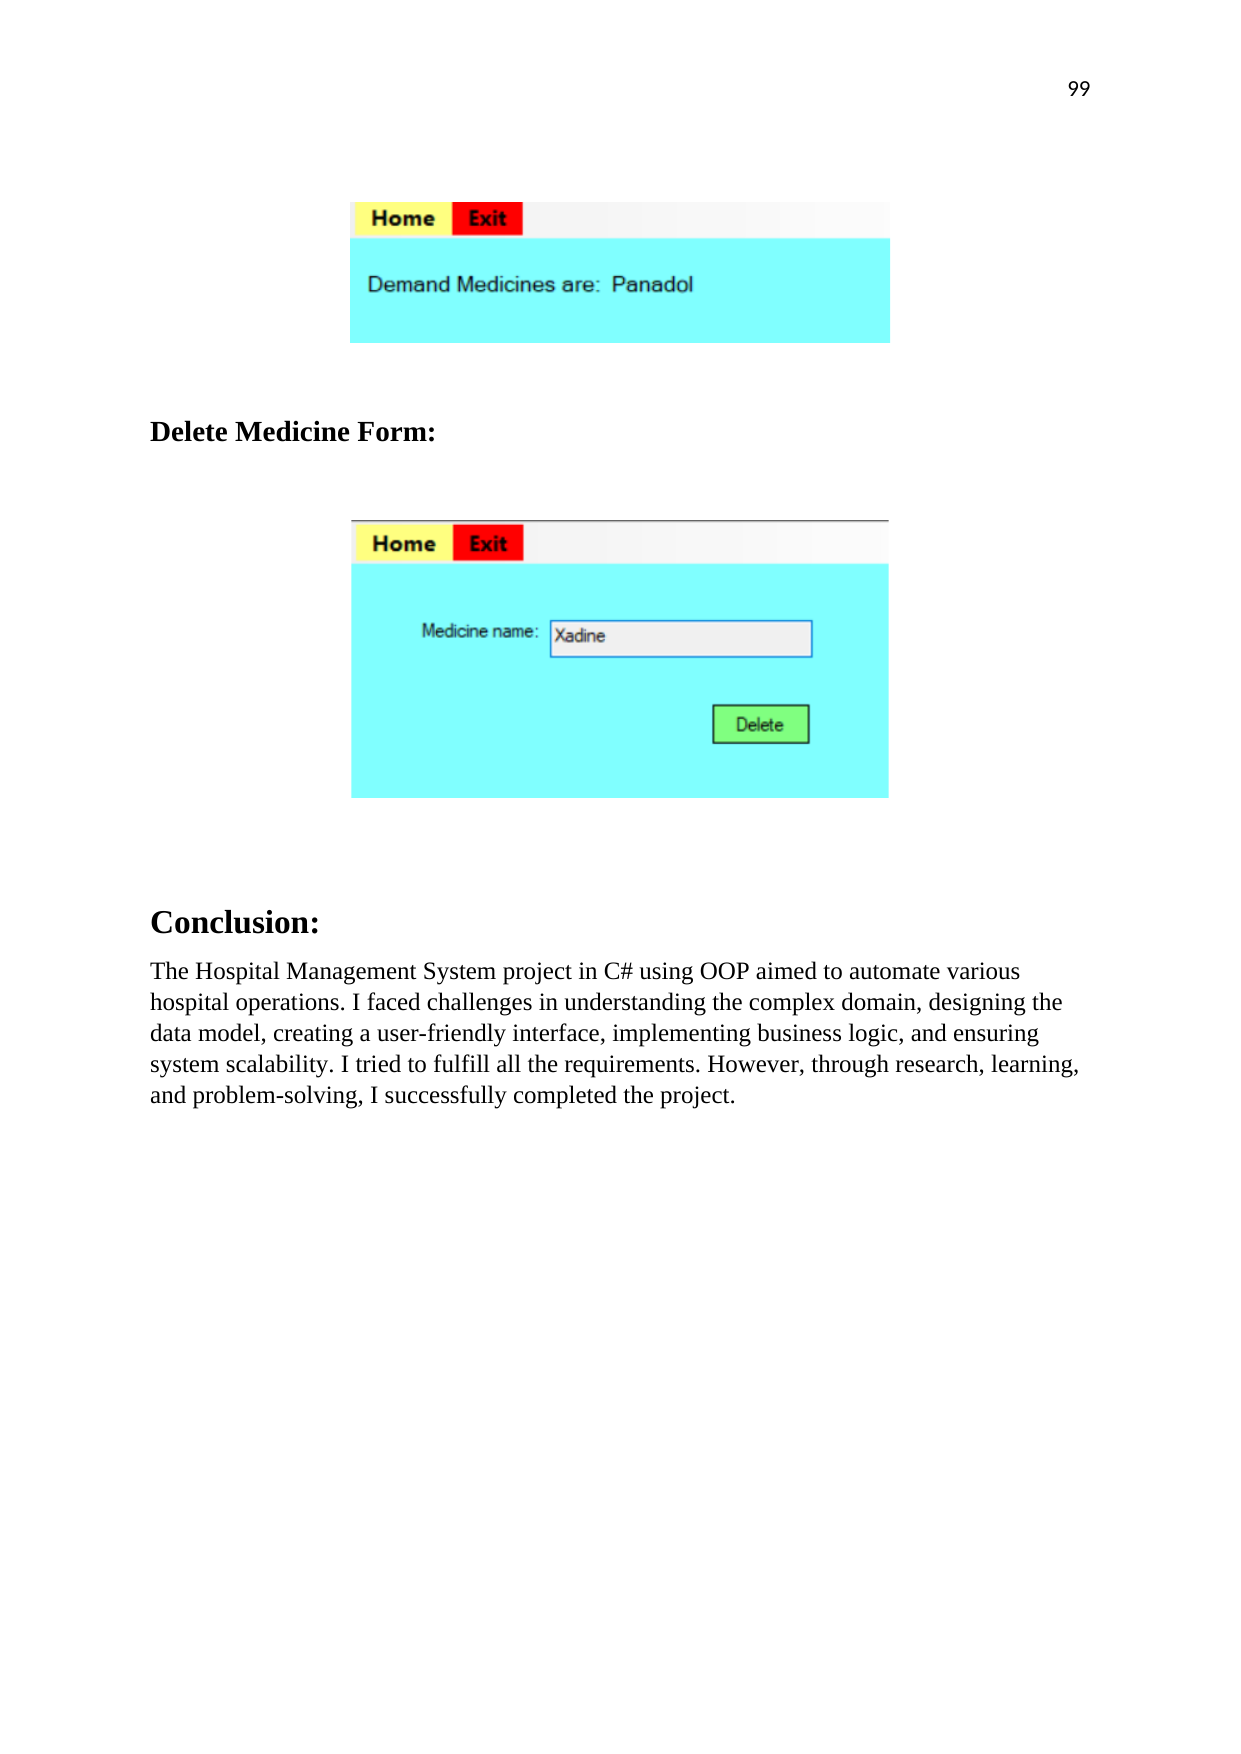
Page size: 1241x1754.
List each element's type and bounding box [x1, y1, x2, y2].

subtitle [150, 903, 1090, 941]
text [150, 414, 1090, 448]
picture [350, 202, 891, 343]
picture [351, 520, 889, 798]
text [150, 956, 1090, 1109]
